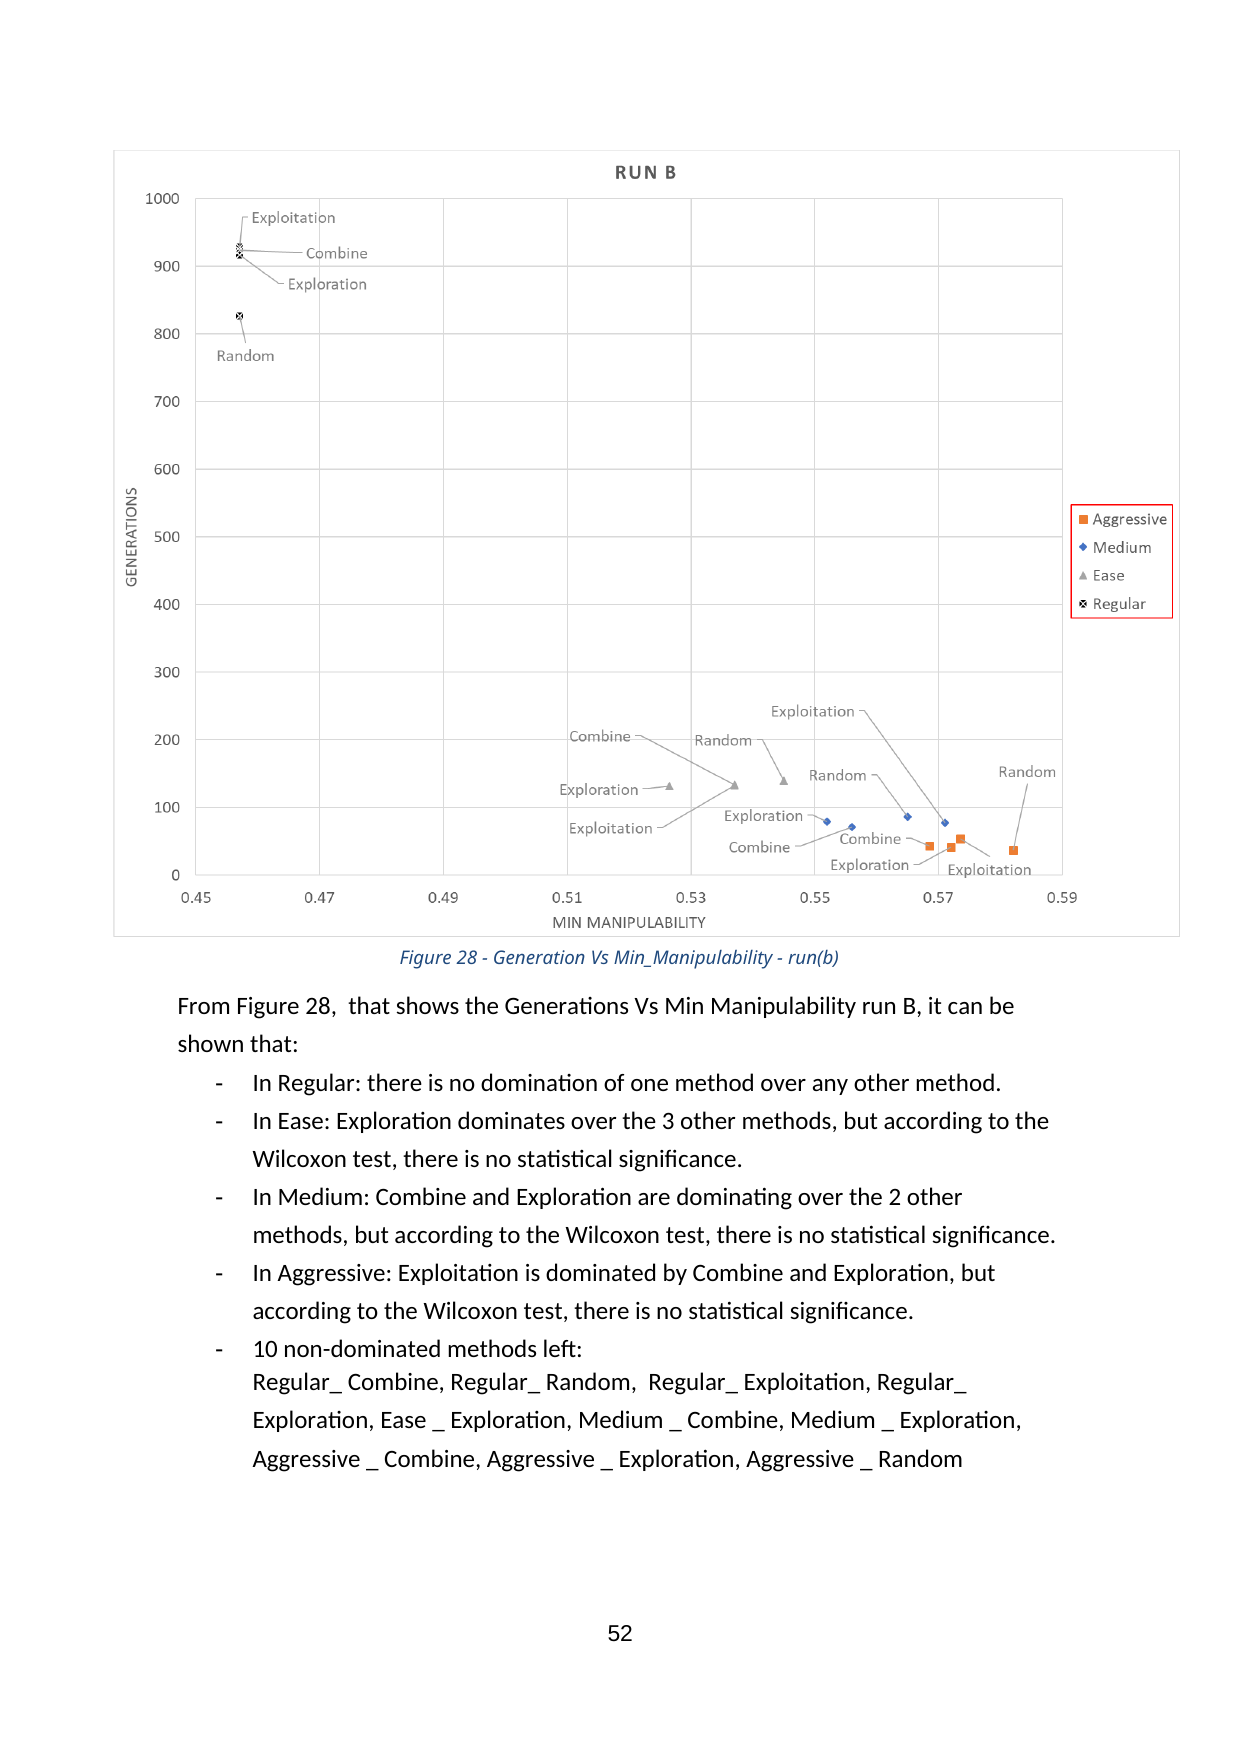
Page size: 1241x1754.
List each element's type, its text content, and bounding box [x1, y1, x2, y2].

list In Medium: Combine and Exploration are dominating over the 2 other methods, but according to the Wilcoxon test, there is no statistical significance. [215, 1181, 1063, 1250]
picture [113, 150, 1180, 937]
text From Figure 28, that shows the Generations Vs Min Manipulability run B, it can be shown that: [177, 990, 1063, 1059]
list In Aggressive: Exploitation is dominated by Combine and Exploration, but according to the Wilcoxon test, there is no statistical significance. [215, 1257, 1063, 1326]
list 10 non-dominated methods left: [215, 1333, 1063, 1364]
list In Ease: Exploration dominates over the 3 other methods, but according to the Wilcoxon test, there is no statistical significance. [215, 1105, 1063, 1173]
list Regular_ Combine, Regular_ Random, Regular_ Exploitation, Regular_ Exploration, Ease _ Exploration, Medium _ Combine, Medium _ Exploration, Aggressive _ Combine, Aggressive _ Exploration, Aggressive _ Random [252, 1366, 1063, 1473]
list In Regular: there is no domination of one method over any other method. [215, 1067, 1063, 1097]
